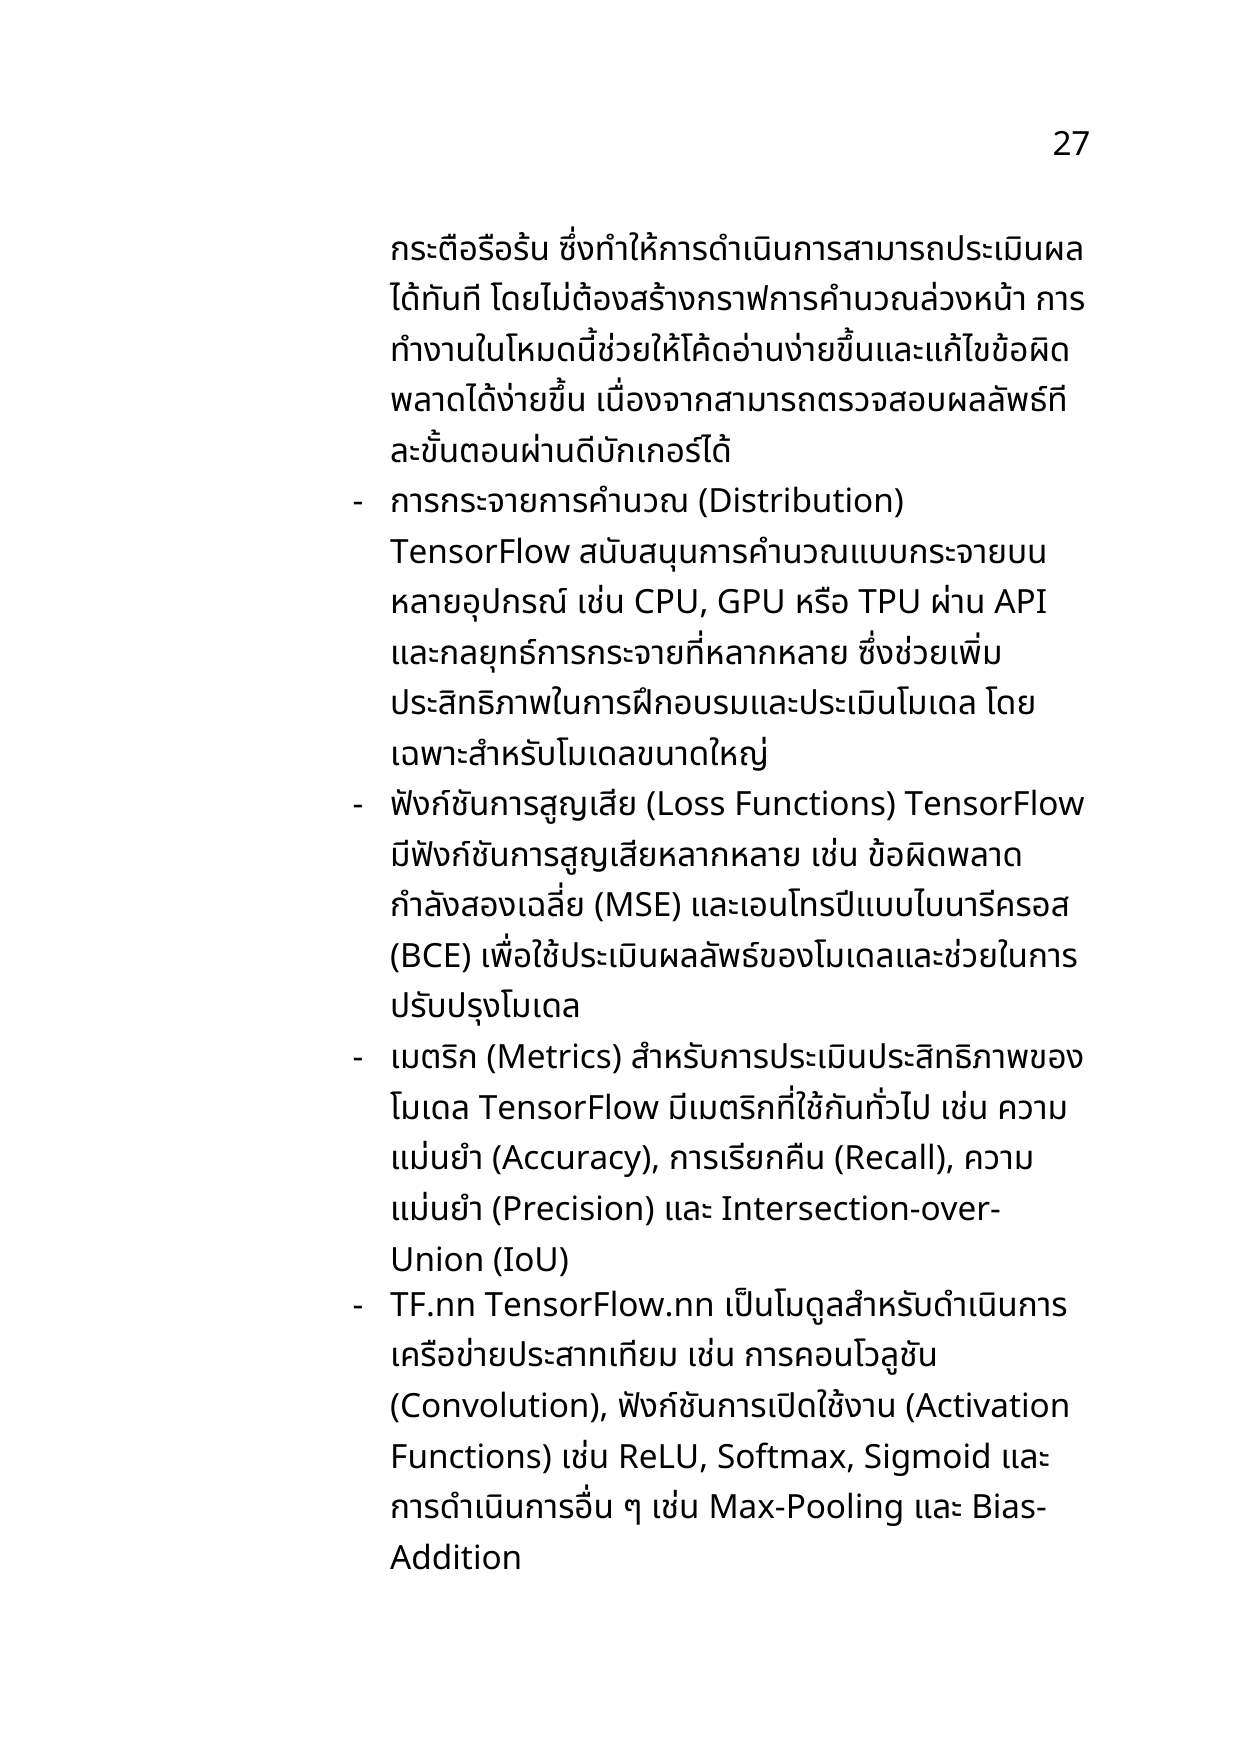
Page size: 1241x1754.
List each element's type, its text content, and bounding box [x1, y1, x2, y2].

list การกระจายการคำนวณ (Distribution) TensorFlow สนับสนุนการคำนวณแบบกระจายบนหลายอุปกรณ์ เช่น CPU, GPU หรือ TPU ผ่าน API และกลยุทธ์การกระจายที่หลากหลาย ซึ่งช่วยเพิ่มประสิทธิภาพในการฝึกอบรมและประเมินโมเดล โดยเฉพาะสำหรับโมเดลขนาดใหญ่ [352, 477, 1090, 780]
list TF.nn TensorFlow.nn เป็นโมดูลสำหรับดำเนินการเครือข่ายประสาทเทียม เช่น การคอนโวลูชัน (Convolution), ฟังก์ชันการเปิดใช้งาน (Activation Functions) เช่น ReLU, Softmax, Sigmoid และการดำเนินการอื่น ๆ เช่น Max-Pooling และ Bias-Addition [352, 1281, 1090, 1579]
list ฟังก์ชันการสูญเสีย (Loss Functions) TensorFlow มีฟังก์ชันการสูญเสียหลากหลาย เช่น ข้อผิดพลาดกำลังสองเฉลี่ย (MSE) และเอนโทรปีแบบไบนารีครอส (BCE) เพื่อใช้ประเมินผลลัพธ์ของโมเดลและช่วยในการปรับปรุงโมเดล [352, 780, 1090, 1033]
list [352, 225, 1090, 477]
list เมตริก (Metrics) สำหรับการประเมินประสิทธิภาพของโมเดล TensorFlow มีเมตริกที่ใช้กันทั่วไป เช่น ความแม่นยำ (Accuracy), การเรียกคืน (Recall), ความแม่นยำ (Precision) และ Intersection-over-Union (IoU) [352, 1033, 1090, 1281]
